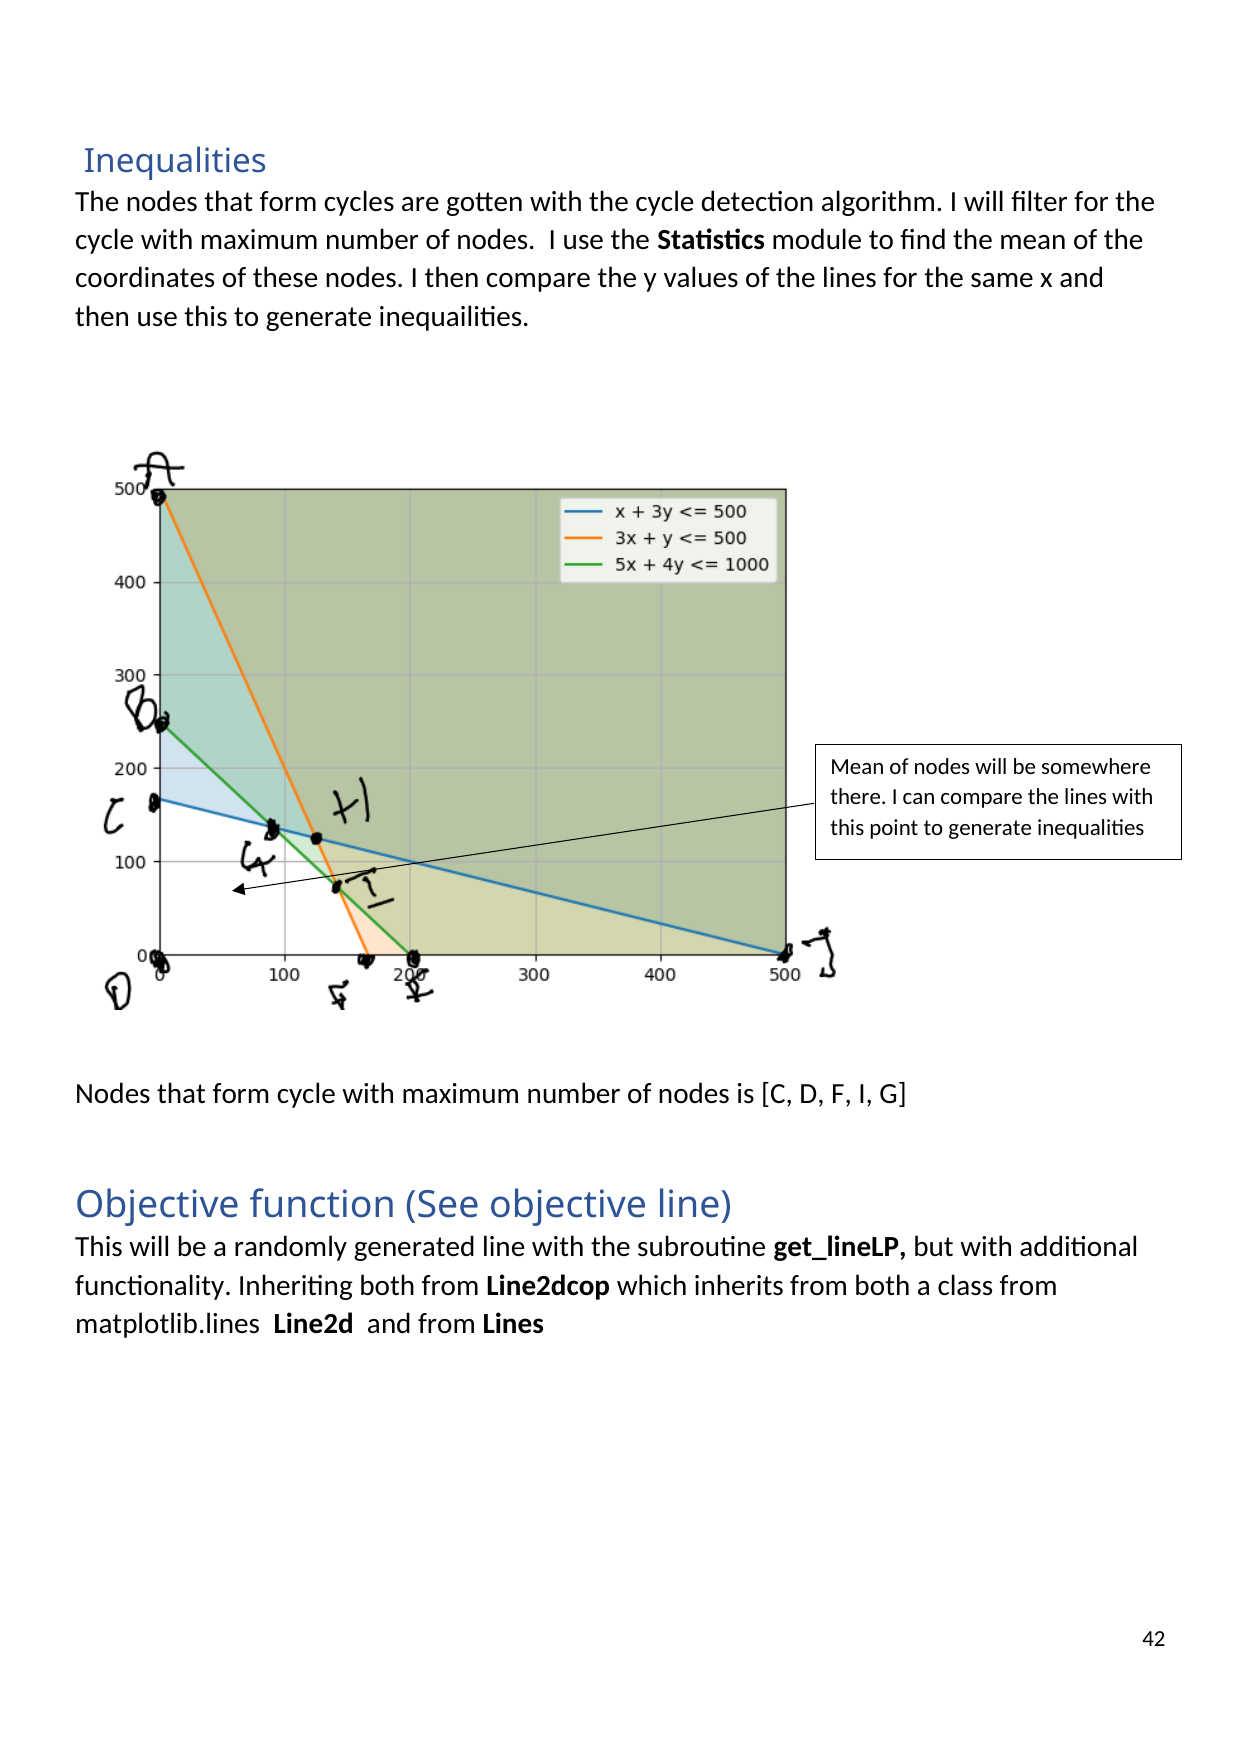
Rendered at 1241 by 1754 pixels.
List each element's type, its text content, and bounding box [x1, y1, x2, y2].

text Nodes that form cycle with maximum number of nodes is [C, D, F, I, G] [75, 1075, 1165, 1111]
text The nodes that form cycles are gotten with the cycle detection algorithm. I will filter for the cycle with maximum number of nodes. I use the Statistics module to find the mean of the coordinates of these nodes. I then compare the y values of the lines for the same x and then use this to generate inequailities. [75, 183, 1165, 334]
subtitle Inequalities [75, 137, 1165, 183]
subtitle Objective function (See objective line) [75, 1177, 1165, 1228]
text This will be a randomly generated line with the subroutine get_lineLP, but with additional functionality. Inheriting both from Line2dcop which inherits from both a class from matplotlib.lines Line2d and from Lines [75, 1228, 1165, 1341]
picture [75, 408, 840, 1010]
